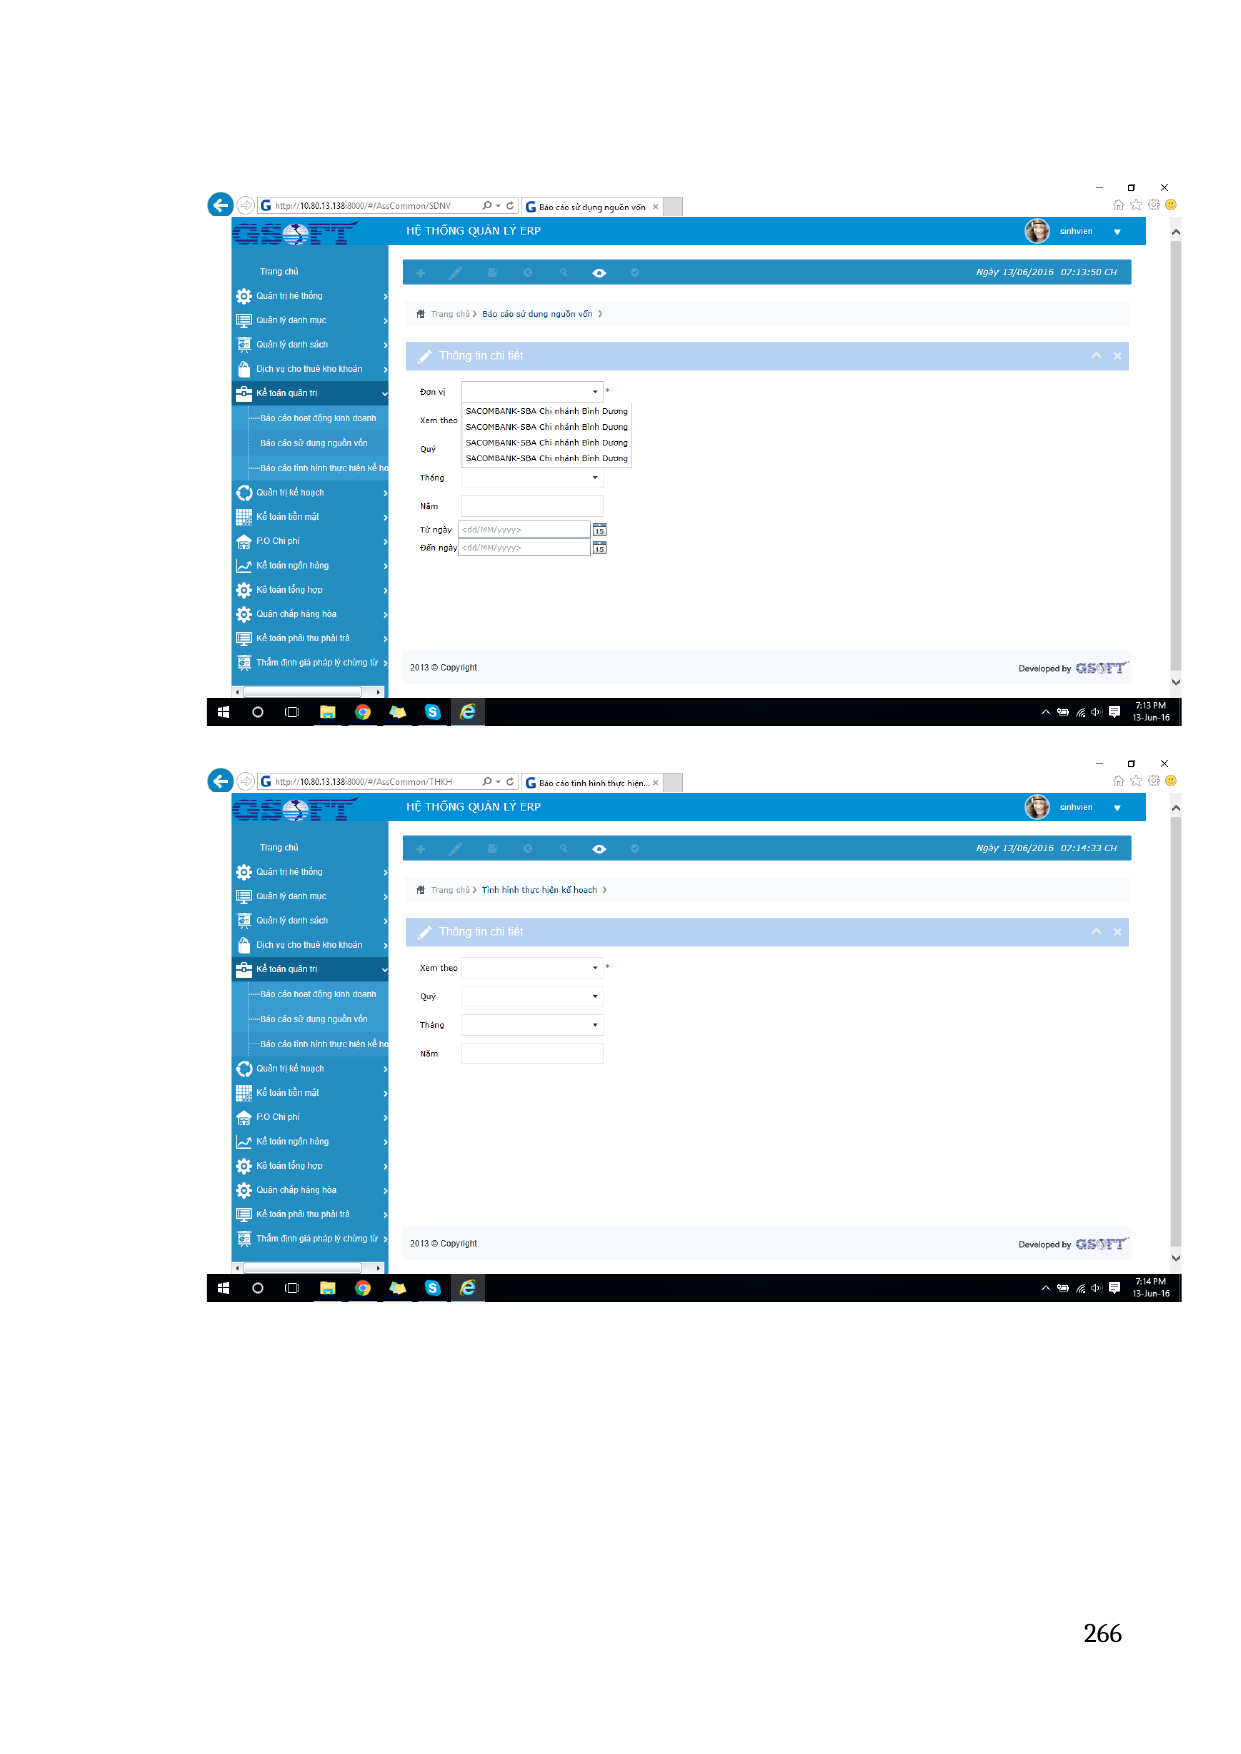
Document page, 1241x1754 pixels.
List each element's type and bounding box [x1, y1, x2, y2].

picture [206, 177, 1182, 726]
picture [206, 753, 1182, 1302]
